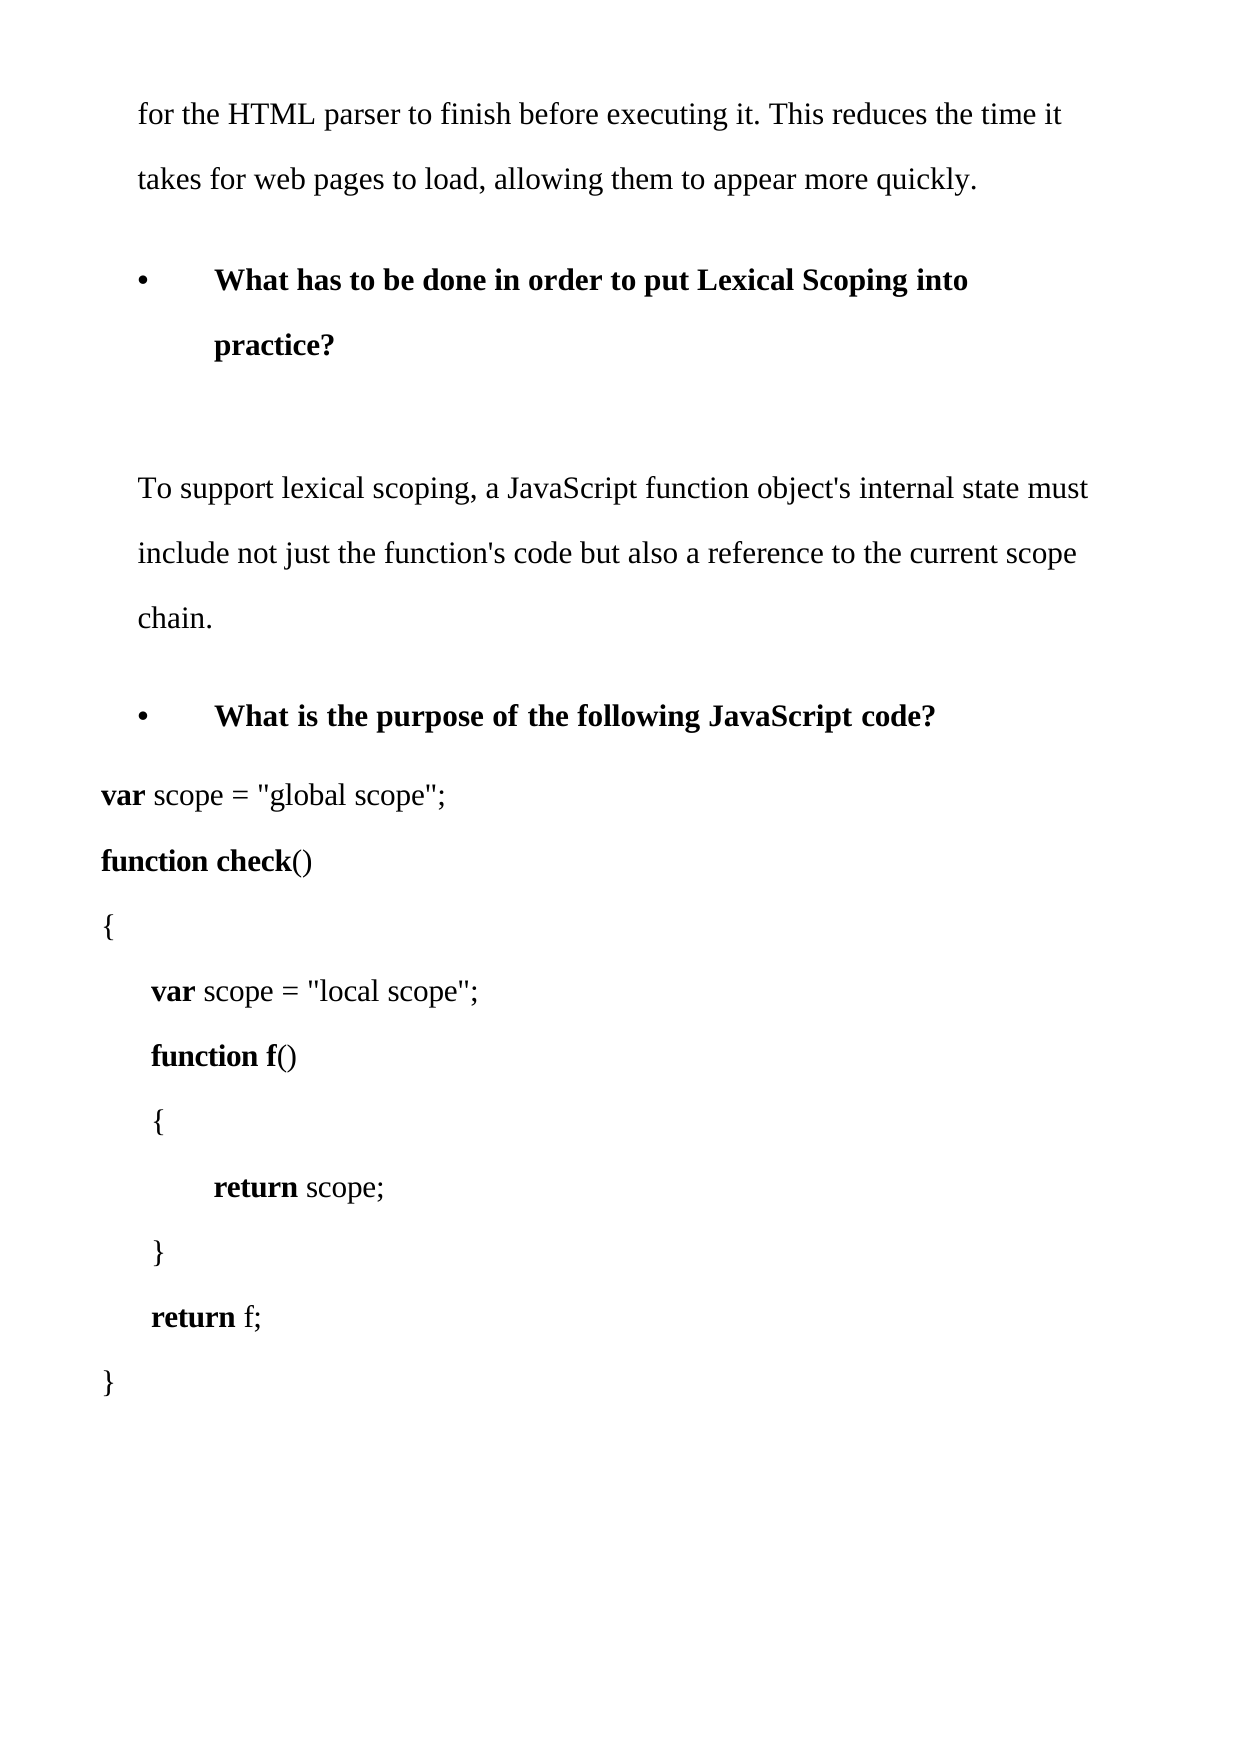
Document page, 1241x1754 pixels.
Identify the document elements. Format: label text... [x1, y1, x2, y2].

text var scope = "local scope"; [151, 958, 1165, 1023]
list What has to be done in order to put Lexical Scoping into practice? [137, 246, 1020, 376]
text { [151, 1088, 1165, 1153]
text function check() [101, 827, 1165, 892]
text } [151, 1219, 1165, 1284]
text return f; [151, 1284, 1165, 1349]
text { [101, 893, 1165, 958]
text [137, 81, 1103, 211]
text var scope = "global scope"; [101, 762, 1165, 827]
text To support lexical scoping, a JavaScript function object's internal state must include not just the function's code but also a reference to the current scope chain. [137, 455, 1103, 650]
text return scope; [213, 1153, 1165, 1218]
list What is the purpose of the following JavaScript code? [137, 683, 1165, 748]
text } [101, 1349, 1165, 1414]
text function f() [151, 1023, 1165, 1088]
